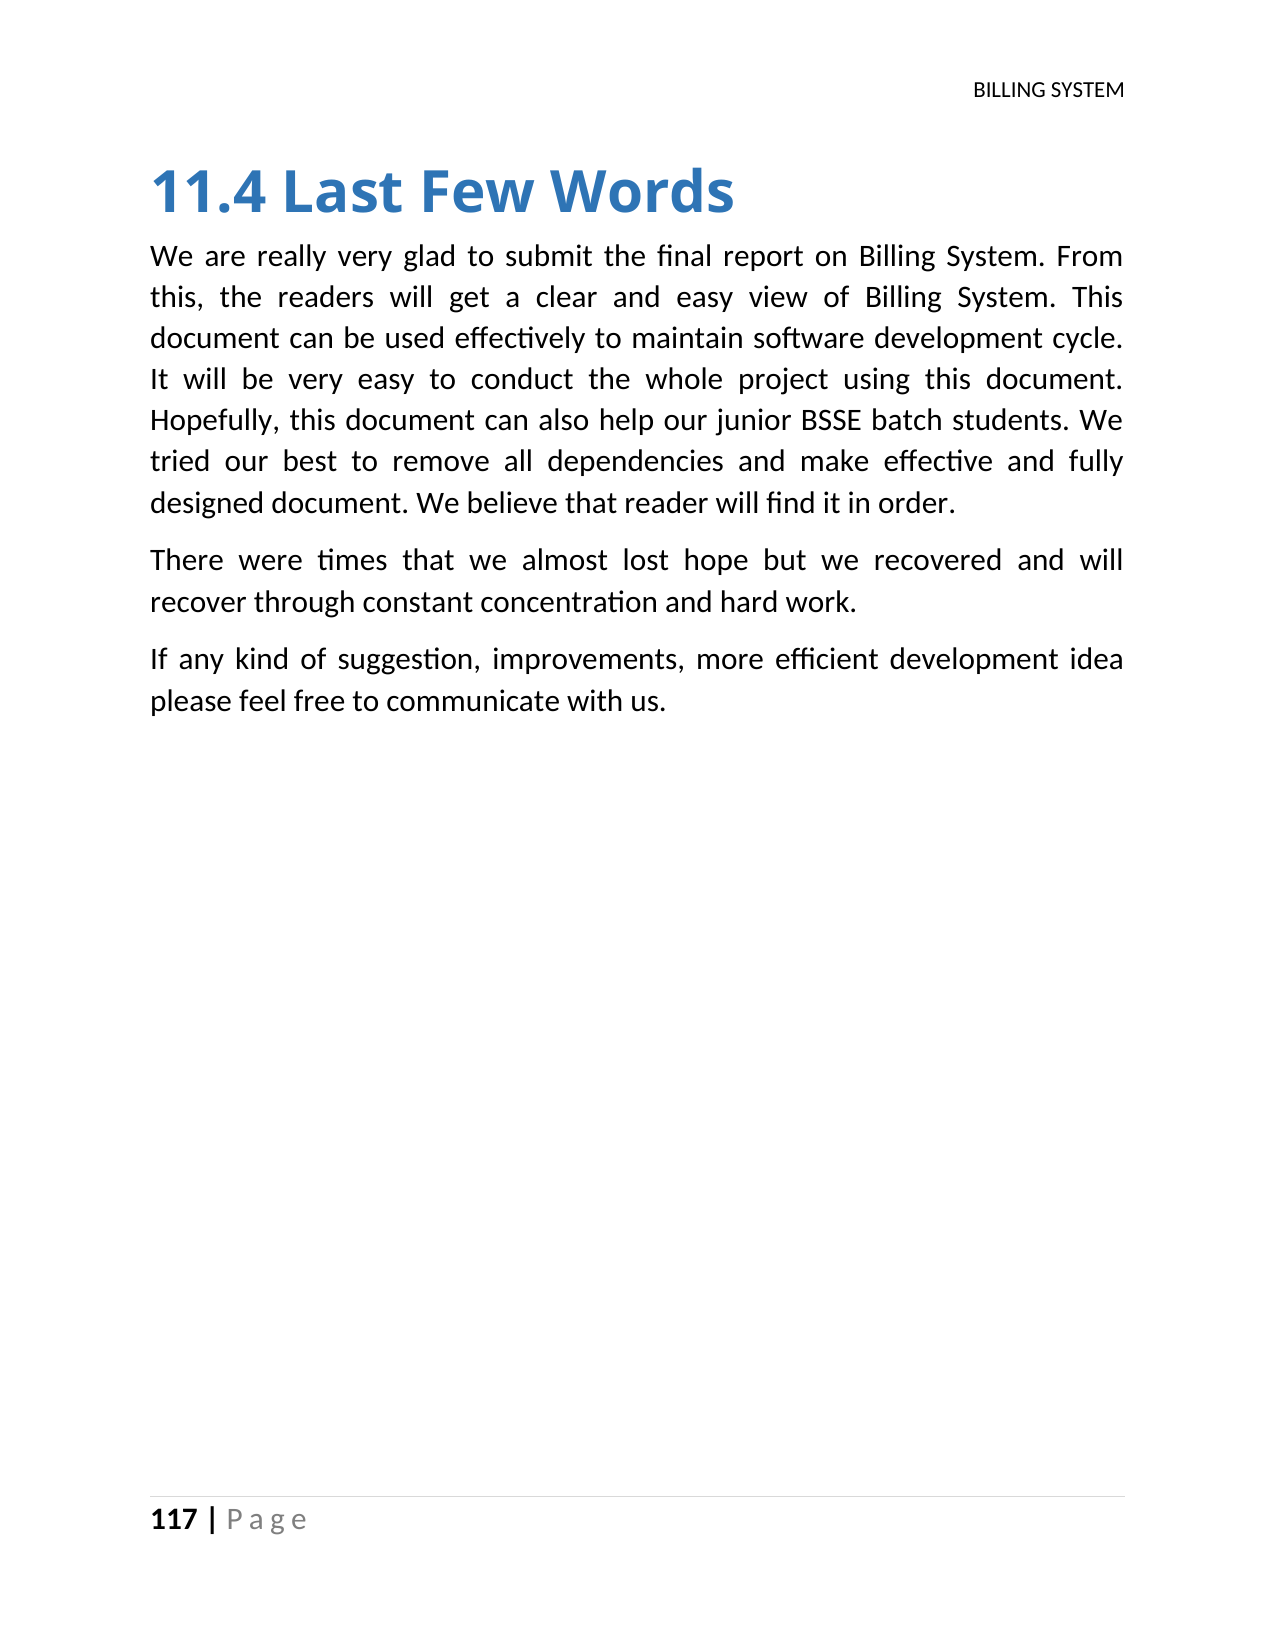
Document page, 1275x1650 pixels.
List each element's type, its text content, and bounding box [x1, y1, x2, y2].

text If any kind of suggestion, improvements, more efficient development idea please feel free to communicate with us. [150, 639, 1125, 719]
text We are really very glad to submit the final report on Billing System. From this, the readers will get a clear and easy view of Billing System. This document can be used effectively to maintain software development cycle. It will be very easy to conduct the whole project using this document. Hopefully, this document can also help our junior BSSE batch students. We tried our best to remove all dependencies and make effective and fully designed document. We believe that reader will find it in order. [150, 236, 1125, 521]
subtitle 11.4 Last Few Words [150, 150, 1125, 229]
text There were times that we almost lost hope but we recovered and will recover through constant concentration and hard work. [150, 541, 1125, 620]
